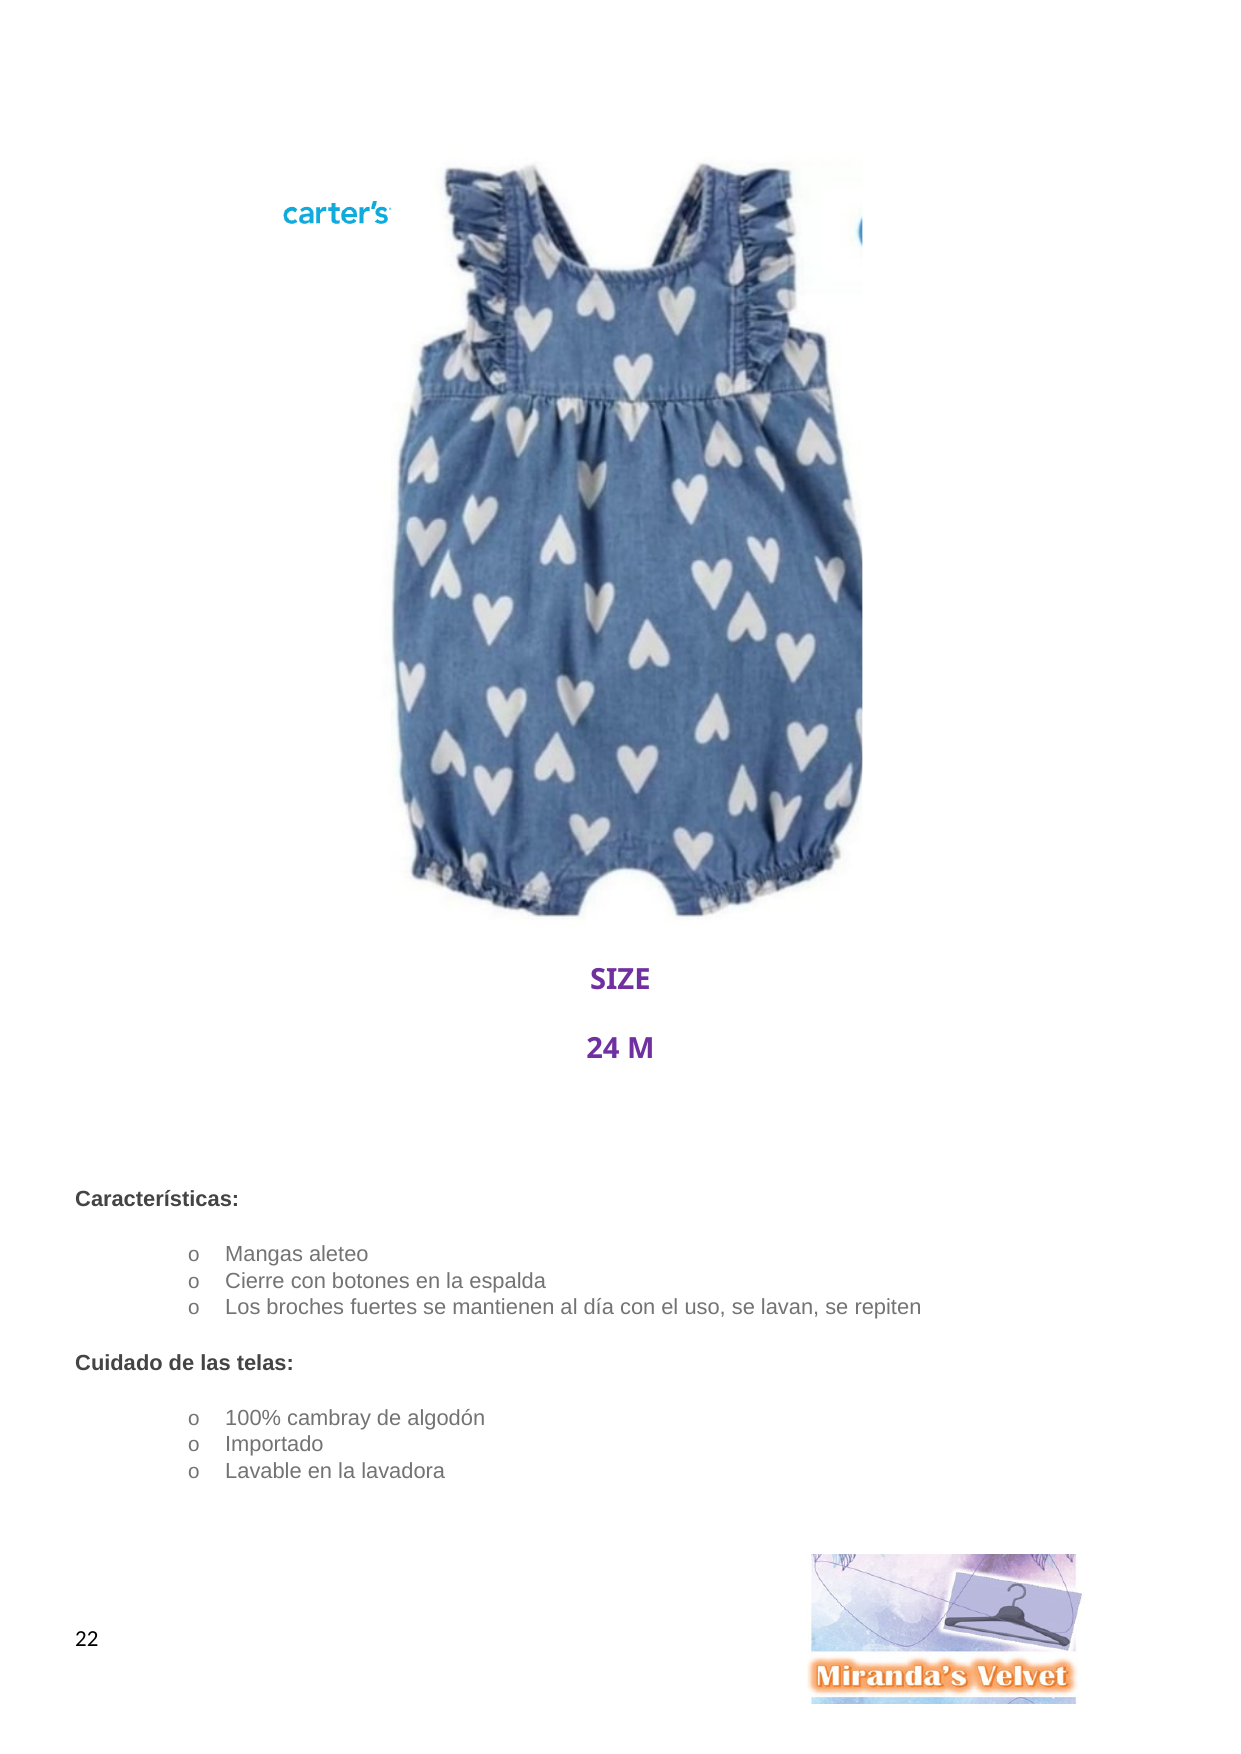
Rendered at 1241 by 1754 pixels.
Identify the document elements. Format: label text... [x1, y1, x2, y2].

list Cierre con botones en la espalda [187, 1267, 1165, 1294]
text Características: [75, 1186, 1165, 1212]
list 100% cambray de algodón [187, 1404, 1165, 1431]
list Mangas aleteo [187, 1241, 1165, 1267]
text Cuidado de las telas: [75, 1350, 1165, 1375]
list Los broches fuertes se mantienen al día con el uso, se lavan, se repiten [187, 1294, 1165, 1321]
list Lavable en la lavadora [187, 1458, 1165, 1485]
list Importado [187, 1431, 1165, 1458]
text SIZE [75, 958, 1165, 998]
picture [804, 1554, 1085, 1704]
text 24 M [75, 1027, 1165, 1067]
picture [279, 152, 863, 927]
